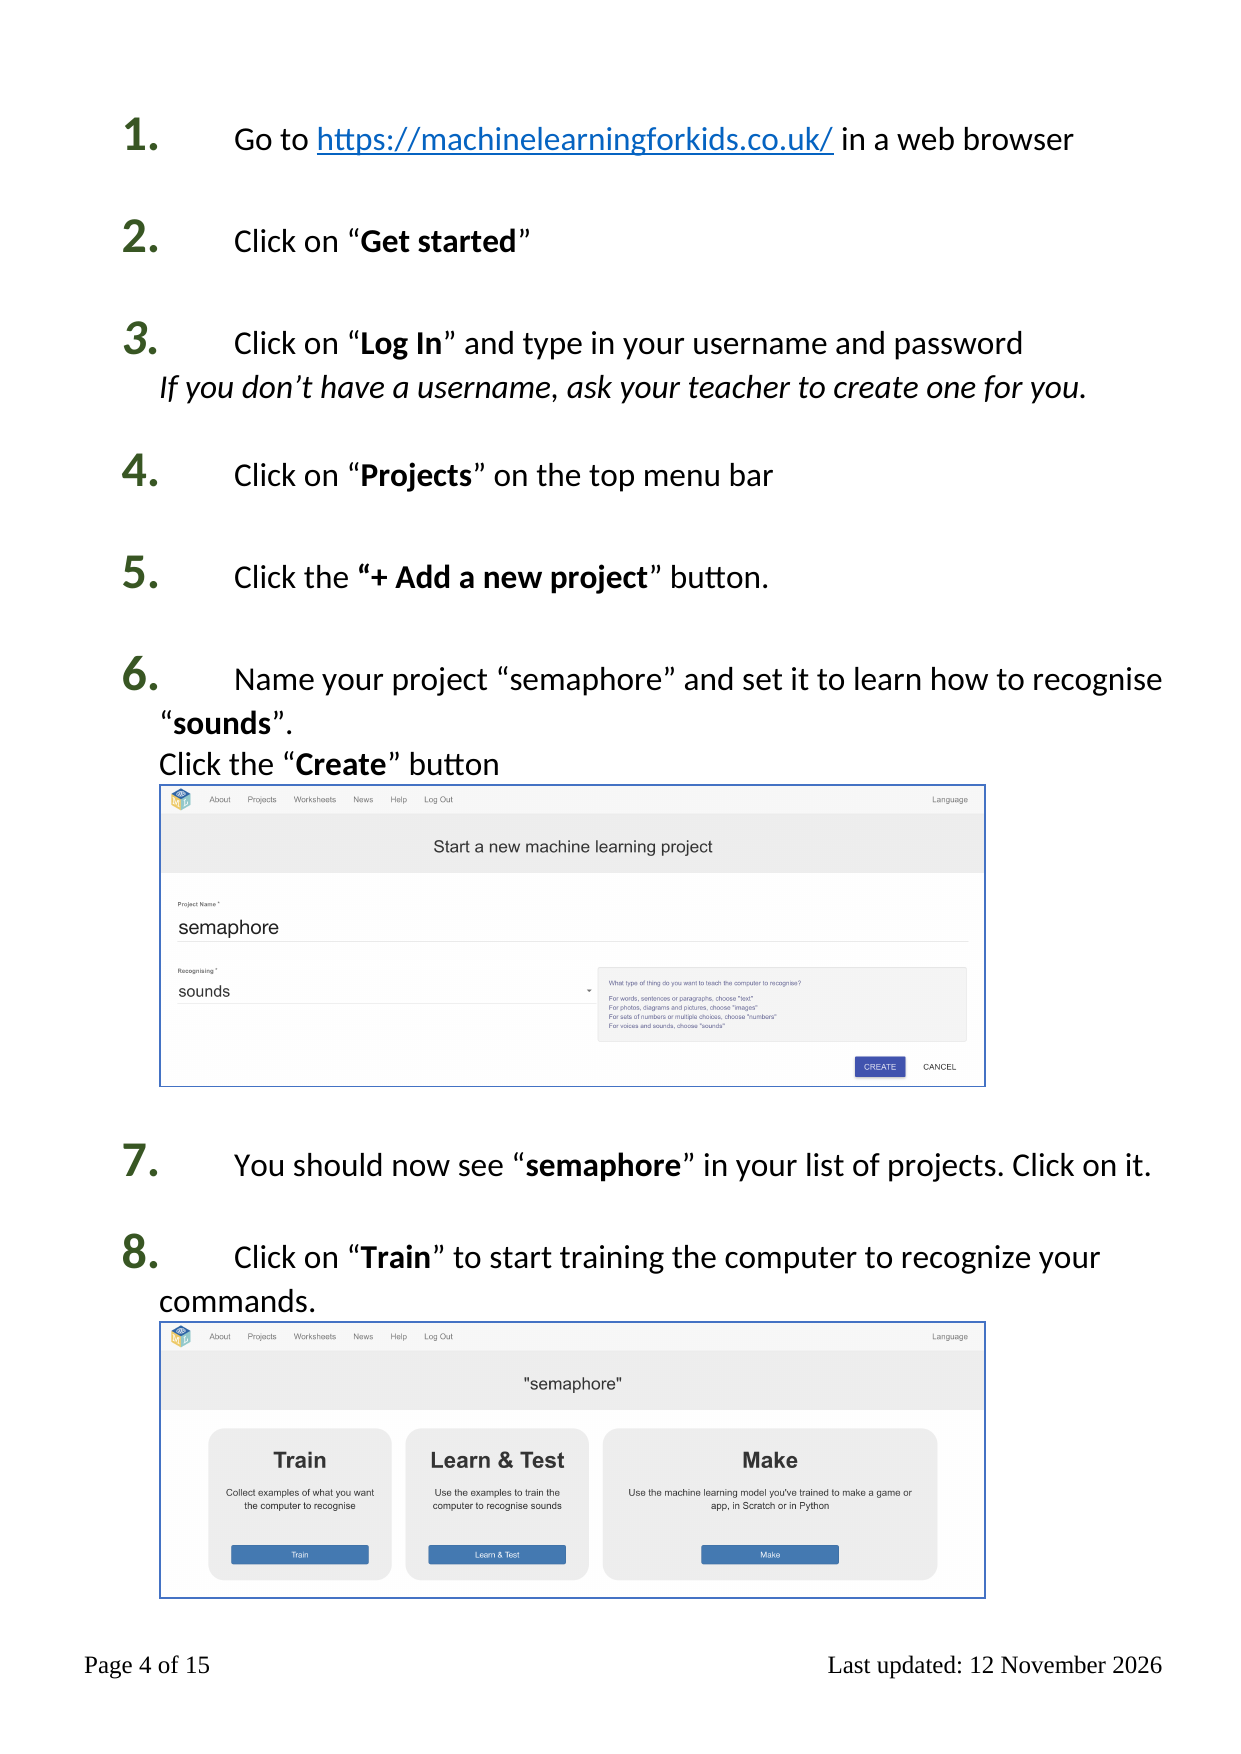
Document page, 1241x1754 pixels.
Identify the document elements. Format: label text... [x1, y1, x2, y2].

list Click on “Projects” on the top menu bar [121, 438, 1164, 499]
list You should now see “semaphore” in your list of projects. Click on it. [121, 1128, 1164, 1219]
picture [161, 1323, 984, 1597]
list Click on “Log In” and type in your username and password If you don’t have a username, ask your teacher to create one for you. [121, 306, 1164, 438]
list Click the “+ Add a new project” button. [121, 539, 1164, 601]
picture [161, 786, 984, 1086]
list Go to https://machinelearningforkids.co.uk/ in a web browser [121, 102, 1164, 163]
list Click on “Get started” [121, 204, 1164, 265]
